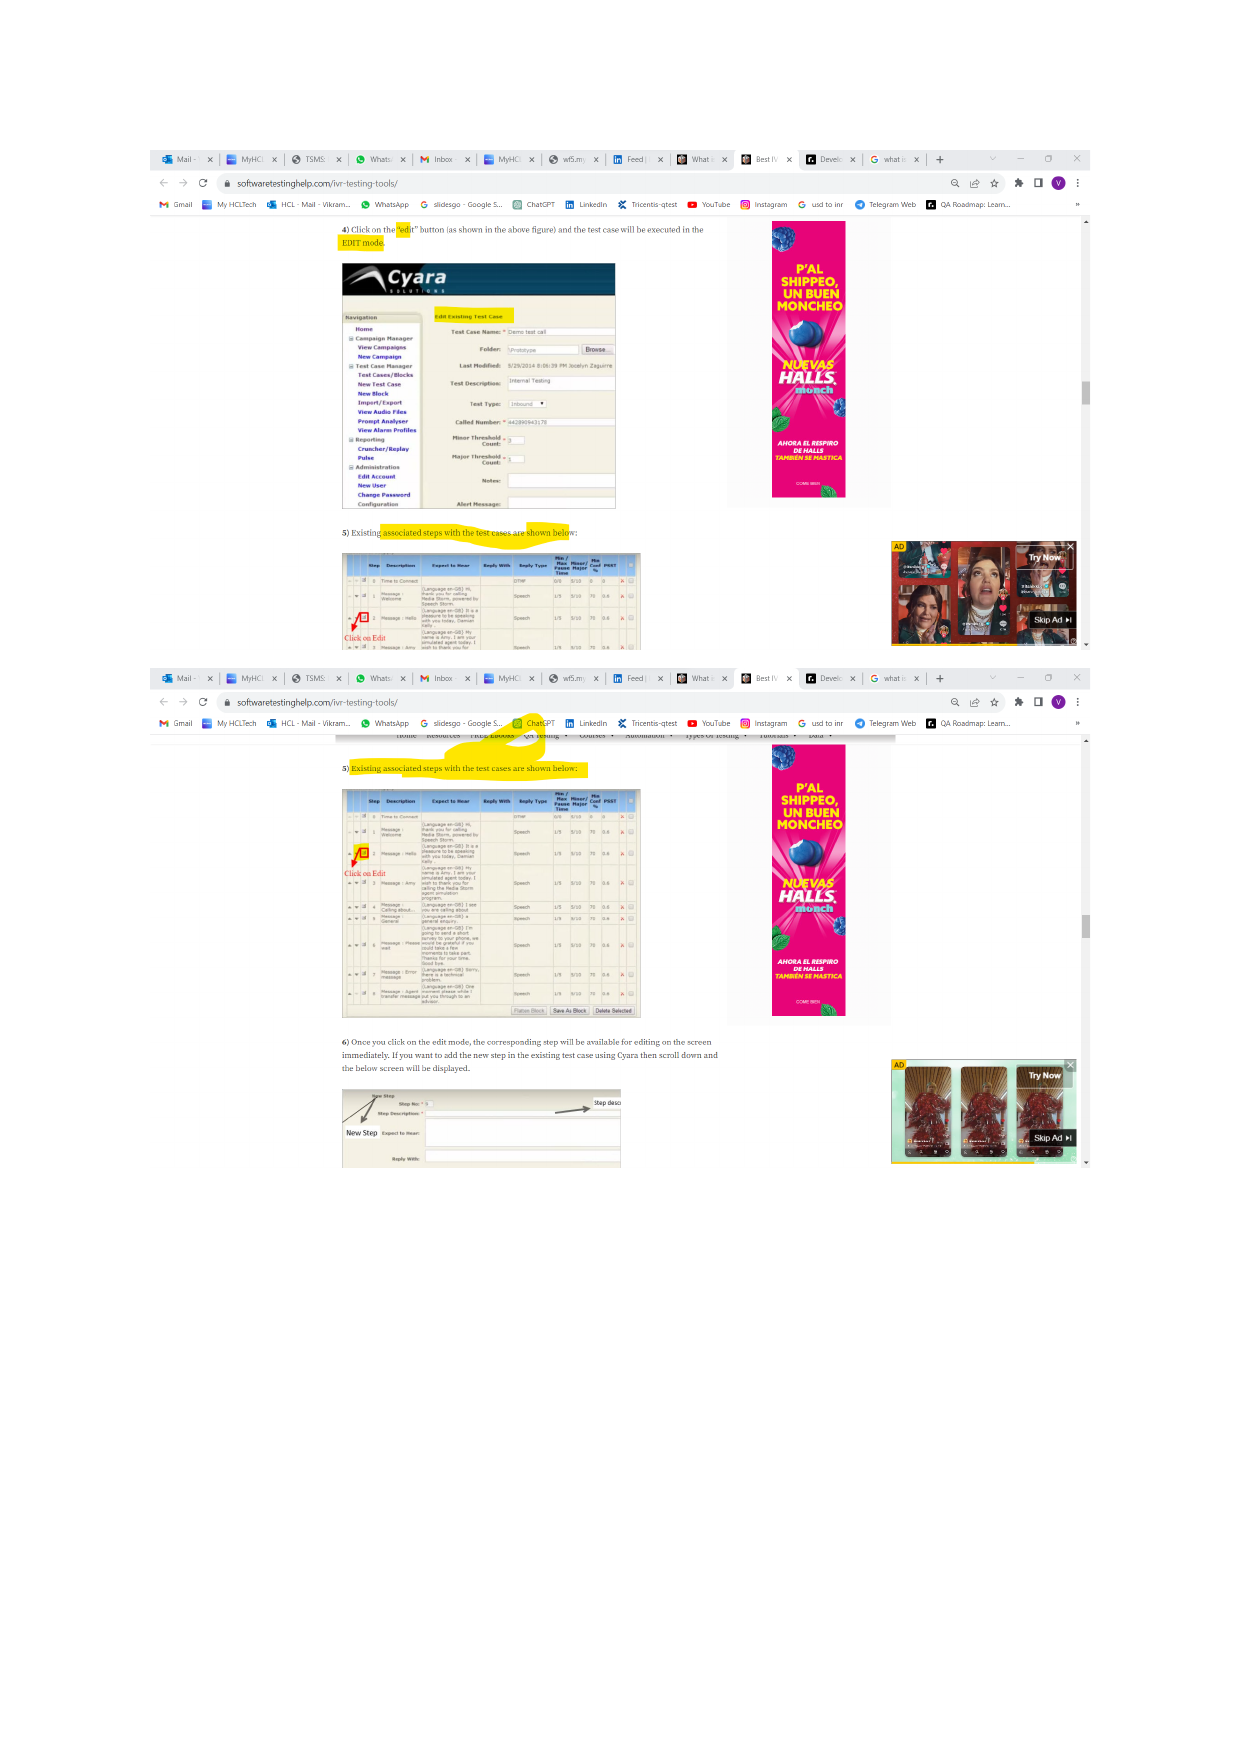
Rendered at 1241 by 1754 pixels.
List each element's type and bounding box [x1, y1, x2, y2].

picture [150, 668, 1091, 1168]
picture [150, 150, 1091, 650]
